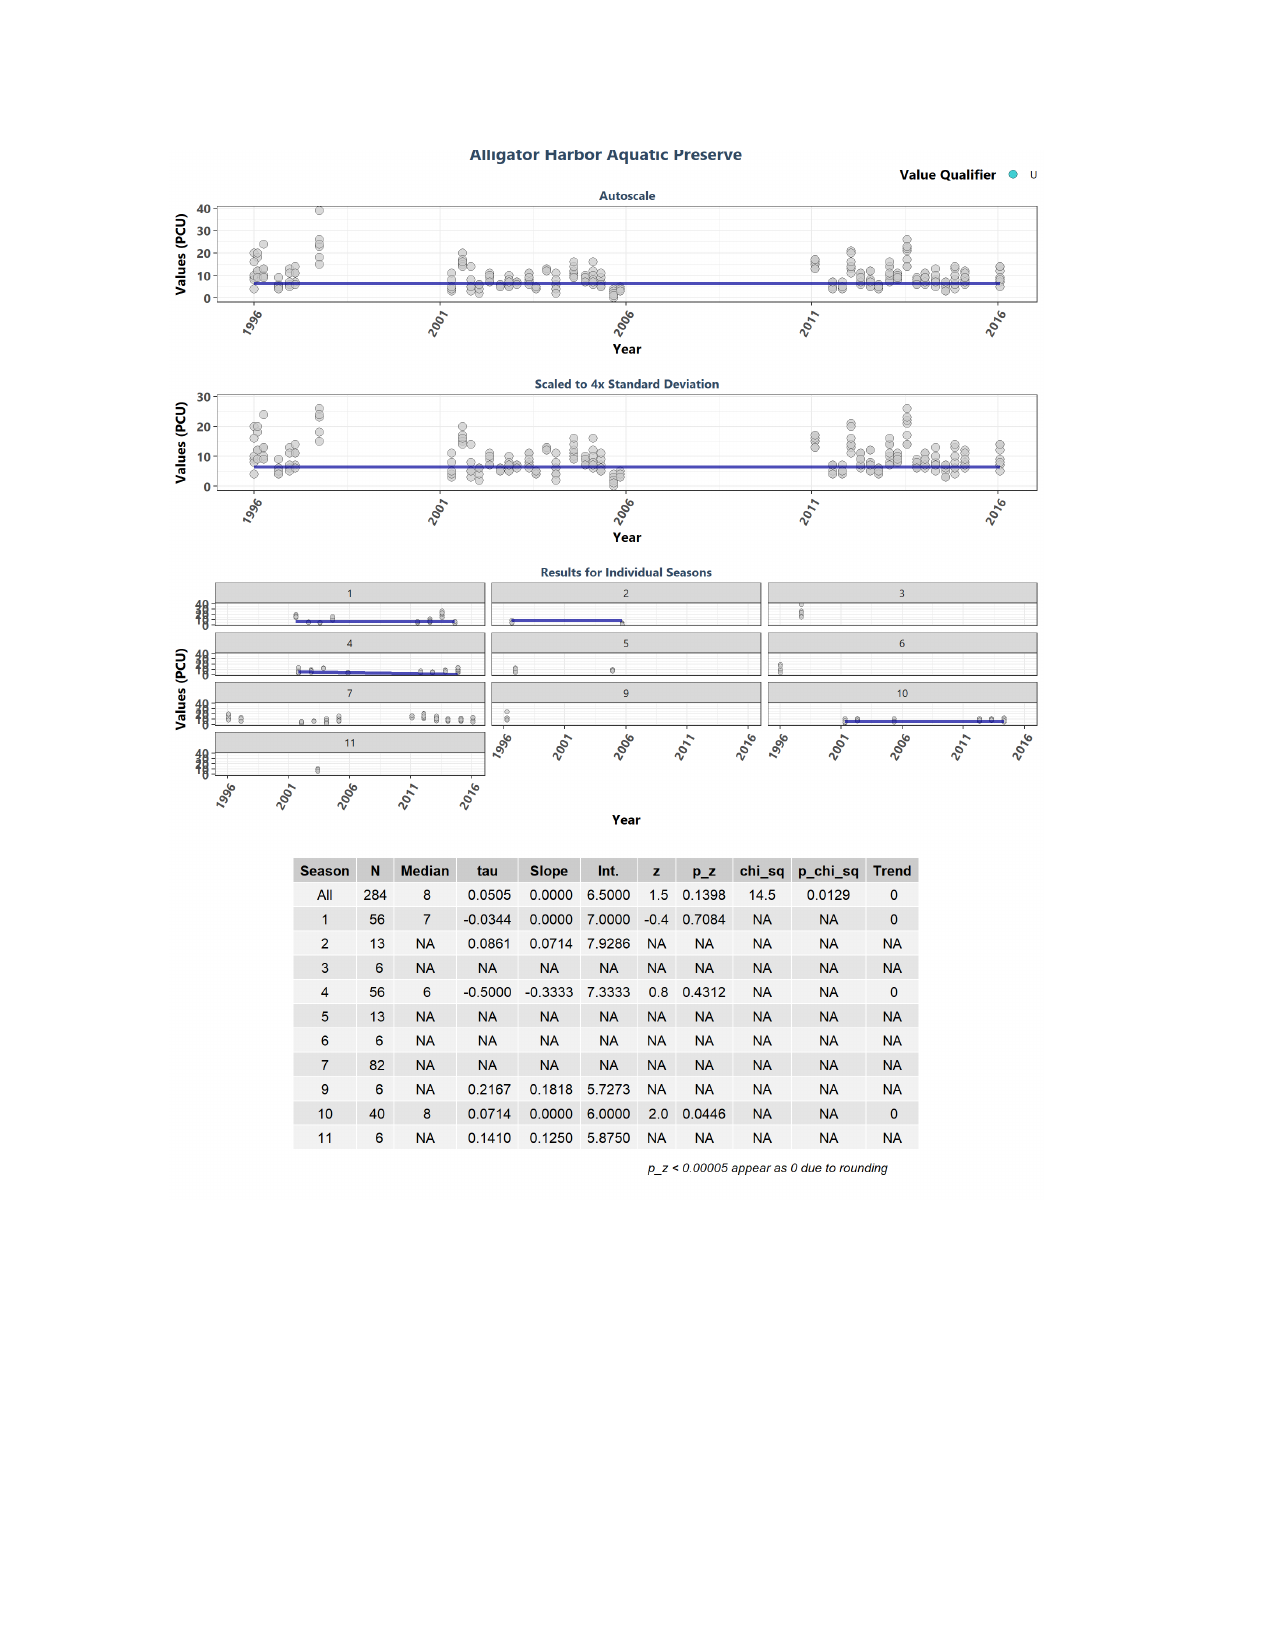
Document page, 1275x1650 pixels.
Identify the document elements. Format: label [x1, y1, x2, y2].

picture [168, 150, 1044, 1200]
